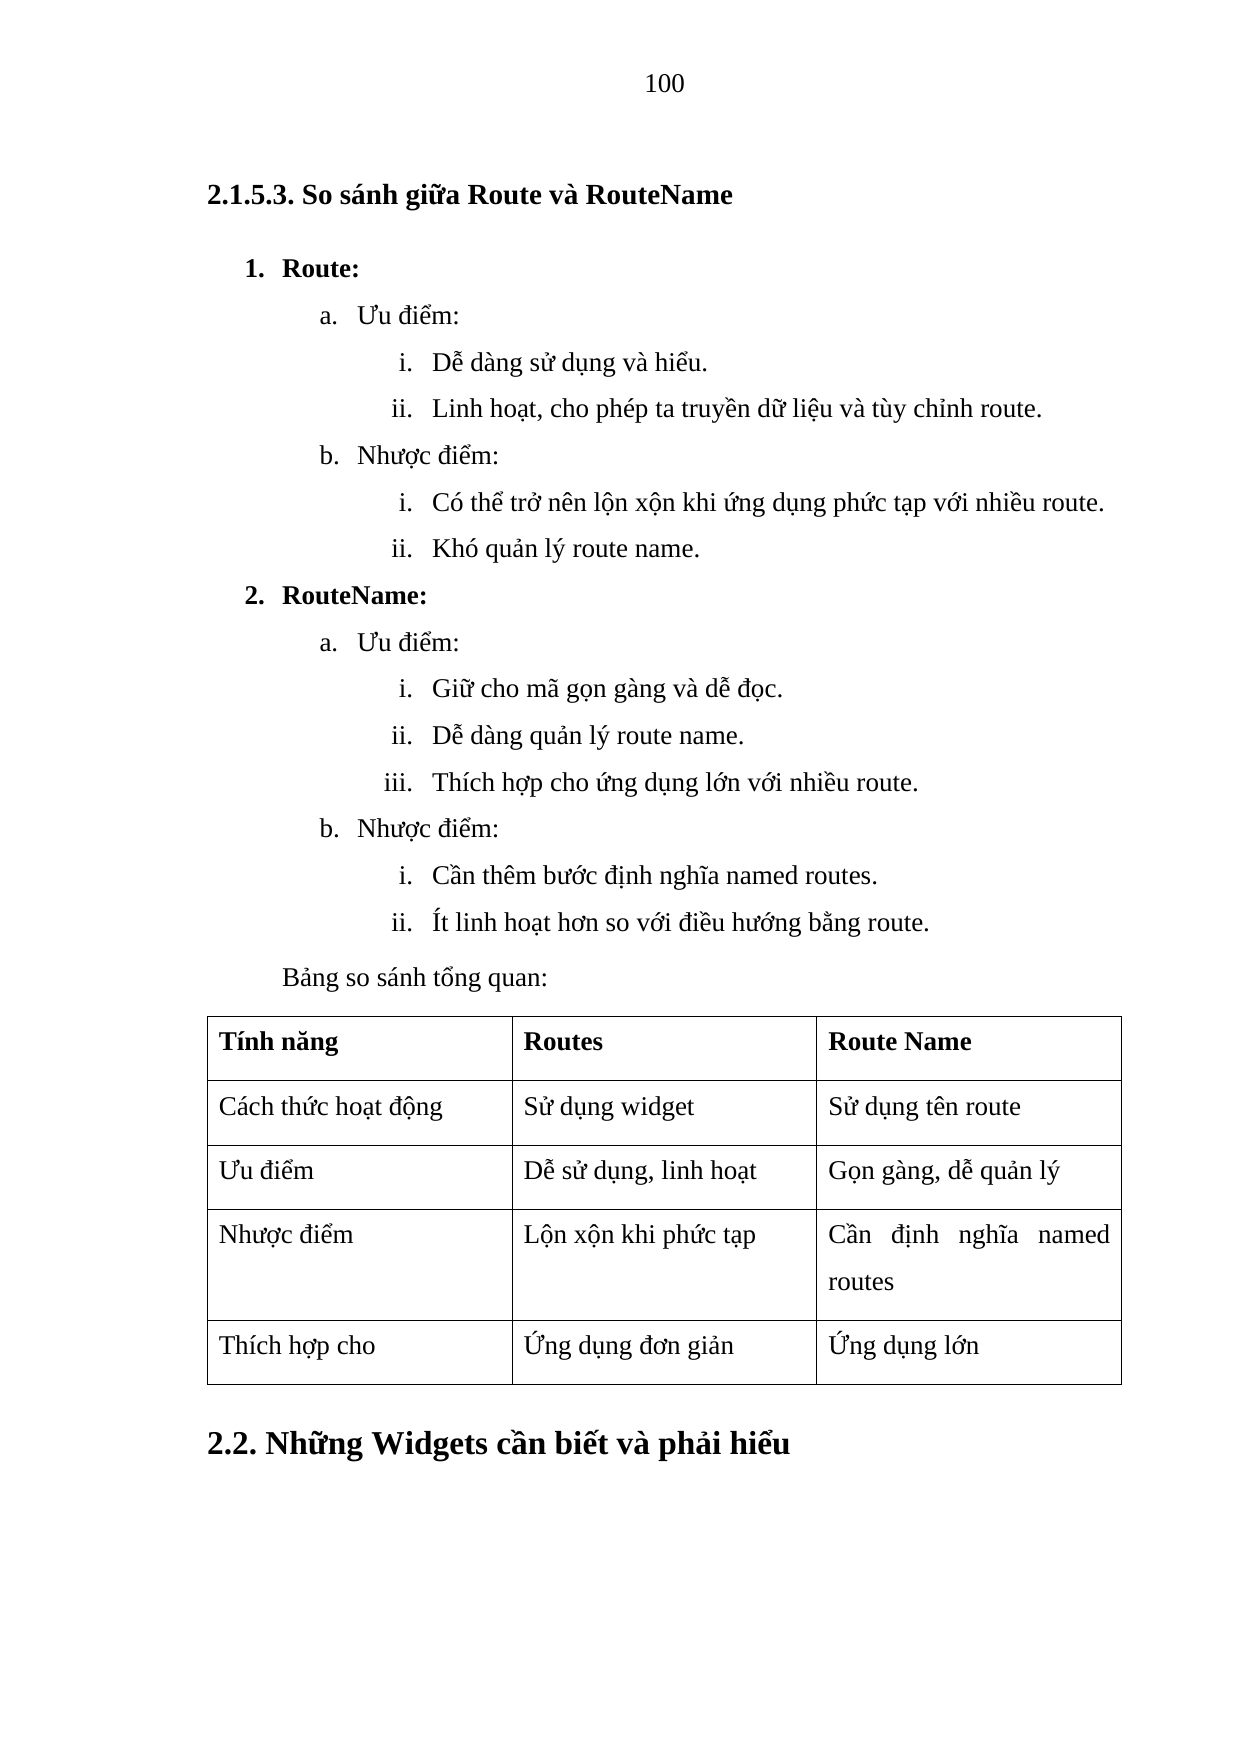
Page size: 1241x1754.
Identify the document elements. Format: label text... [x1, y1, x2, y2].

subtitle 2.2. Những Widgets cần biết và phải hiểu [207, 1423, 1122, 1461]
table_cell Dễ sử dụng, linh hoạt [513, 1146, 816, 1209]
table_cell Ứng dụng đơn giản [513, 1321, 816, 1384]
list Ít linh hoạt hơn so với điều hướng bằng route. [413, 906, 1122, 937]
list Giữ cho mã gọn gàng và dễ đọc. [413, 672, 1122, 704]
list Thích hợp cho ứng dụng lớn với nhiều route. [413, 766, 1122, 797]
list Ưu điểm: [319, 299, 1122, 330]
text Bảng so sánh tổng quan: [282, 961, 1122, 992]
table_cell Cần định nghĩa named routes [817, 1210, 1121, 1320]
table_cell Lộn xộn khi phức tạp [513, 1210, 816, 1320]
list Linh hoạt, cho phép ta truyền dữ liệu và tùy chỉnh route. [413, 392, 1122, 424]
subtitle 2.1.5.3. So sánh giữa Route và RouteName [207, 177, 1122, 211]
table_header Routes [513, 1017, 816, 1080]
table_cell Ứng dụng lớn [817, 1321, 1121, 1384]
list Khó quản lý route name. [413, 532, 1122, 564]
list Dễ dàng quản lý route name. [413, 719, 1122, 750]
table_header Tính năng [208, 1017, 512, 1080]
table_cell Nhược điểm [208, 1210, 512, 1320]
table_cell Cách thức hoạt động [208, 1081, 512, 1144]
table_cell Gọn gàng, dễ quản lý [817, 1146, 1121, 1209]
list Có thể trở nên lộn xộn khi ứng dụng phức tạp với nhiều route. [413, 486, 1122, 517]
list RouteName: [244, 579, 1122, 610]
list Cần thêm bước định nghĩa named routes. [413, 859, 1122, 890]
list Nhược điểm: [319, 439, 1122, 470]
table_cell Thích hợp cho [208, 1321, 512, 1384]
list Route: [244, 252, 1122, 284]
list Dễ dàng sử dụng và hiểu. [413, 346, 1122, 377]
table_cell Ưu điểm [208, 1146, 512, 1209]
list Ưu điểm: [319, 626, 1122, 657]
table_cell Sử dụng tên route [817, 1081, 1121, 1144]
table_cell Sử dụng widget [513, 1081, 816, 1144]
table_header Route Name [817, 1017, 1121, 1080]
list Nhược điểm: [319, 812, 1122, 844]
